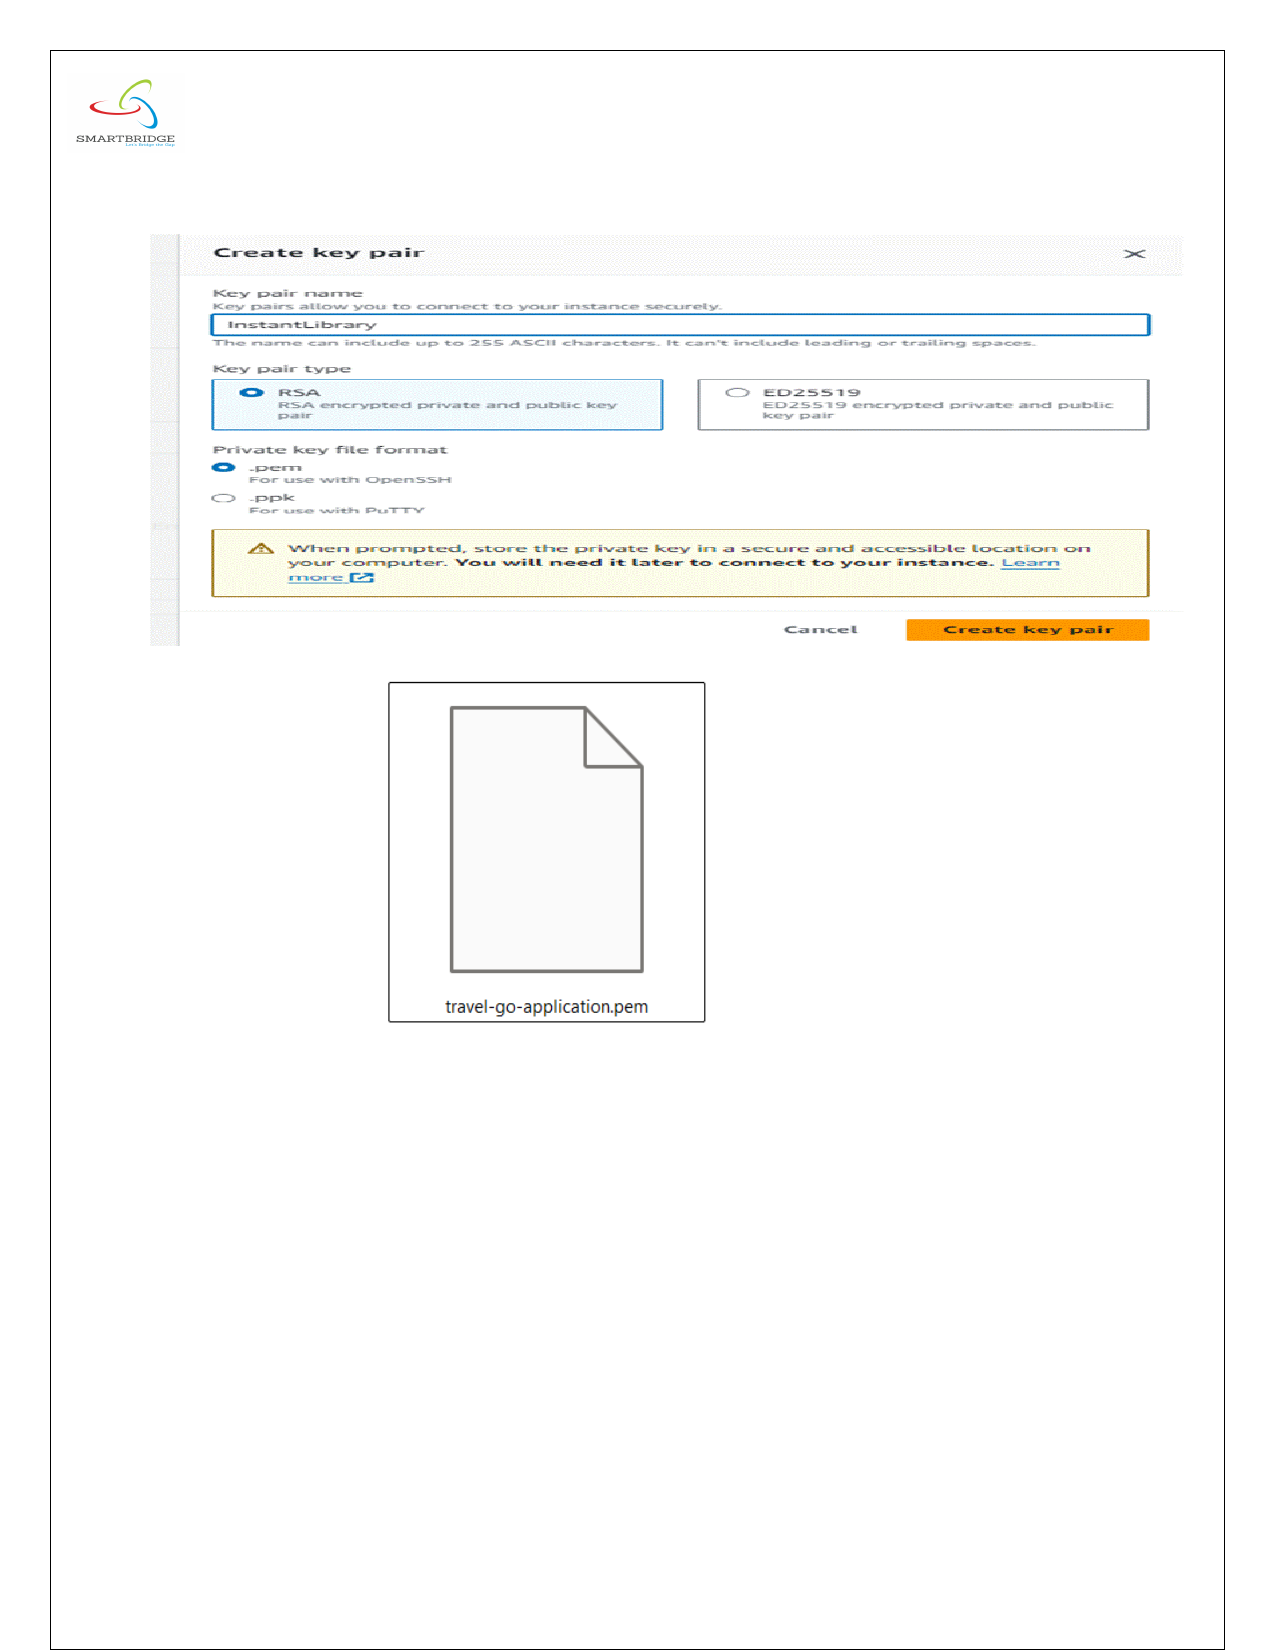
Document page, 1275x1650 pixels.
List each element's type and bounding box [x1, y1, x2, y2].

picture [371, 671, 724, 1037]
picture [150, 234, 1184, 646]
picture [66, 73, 185, 153]
